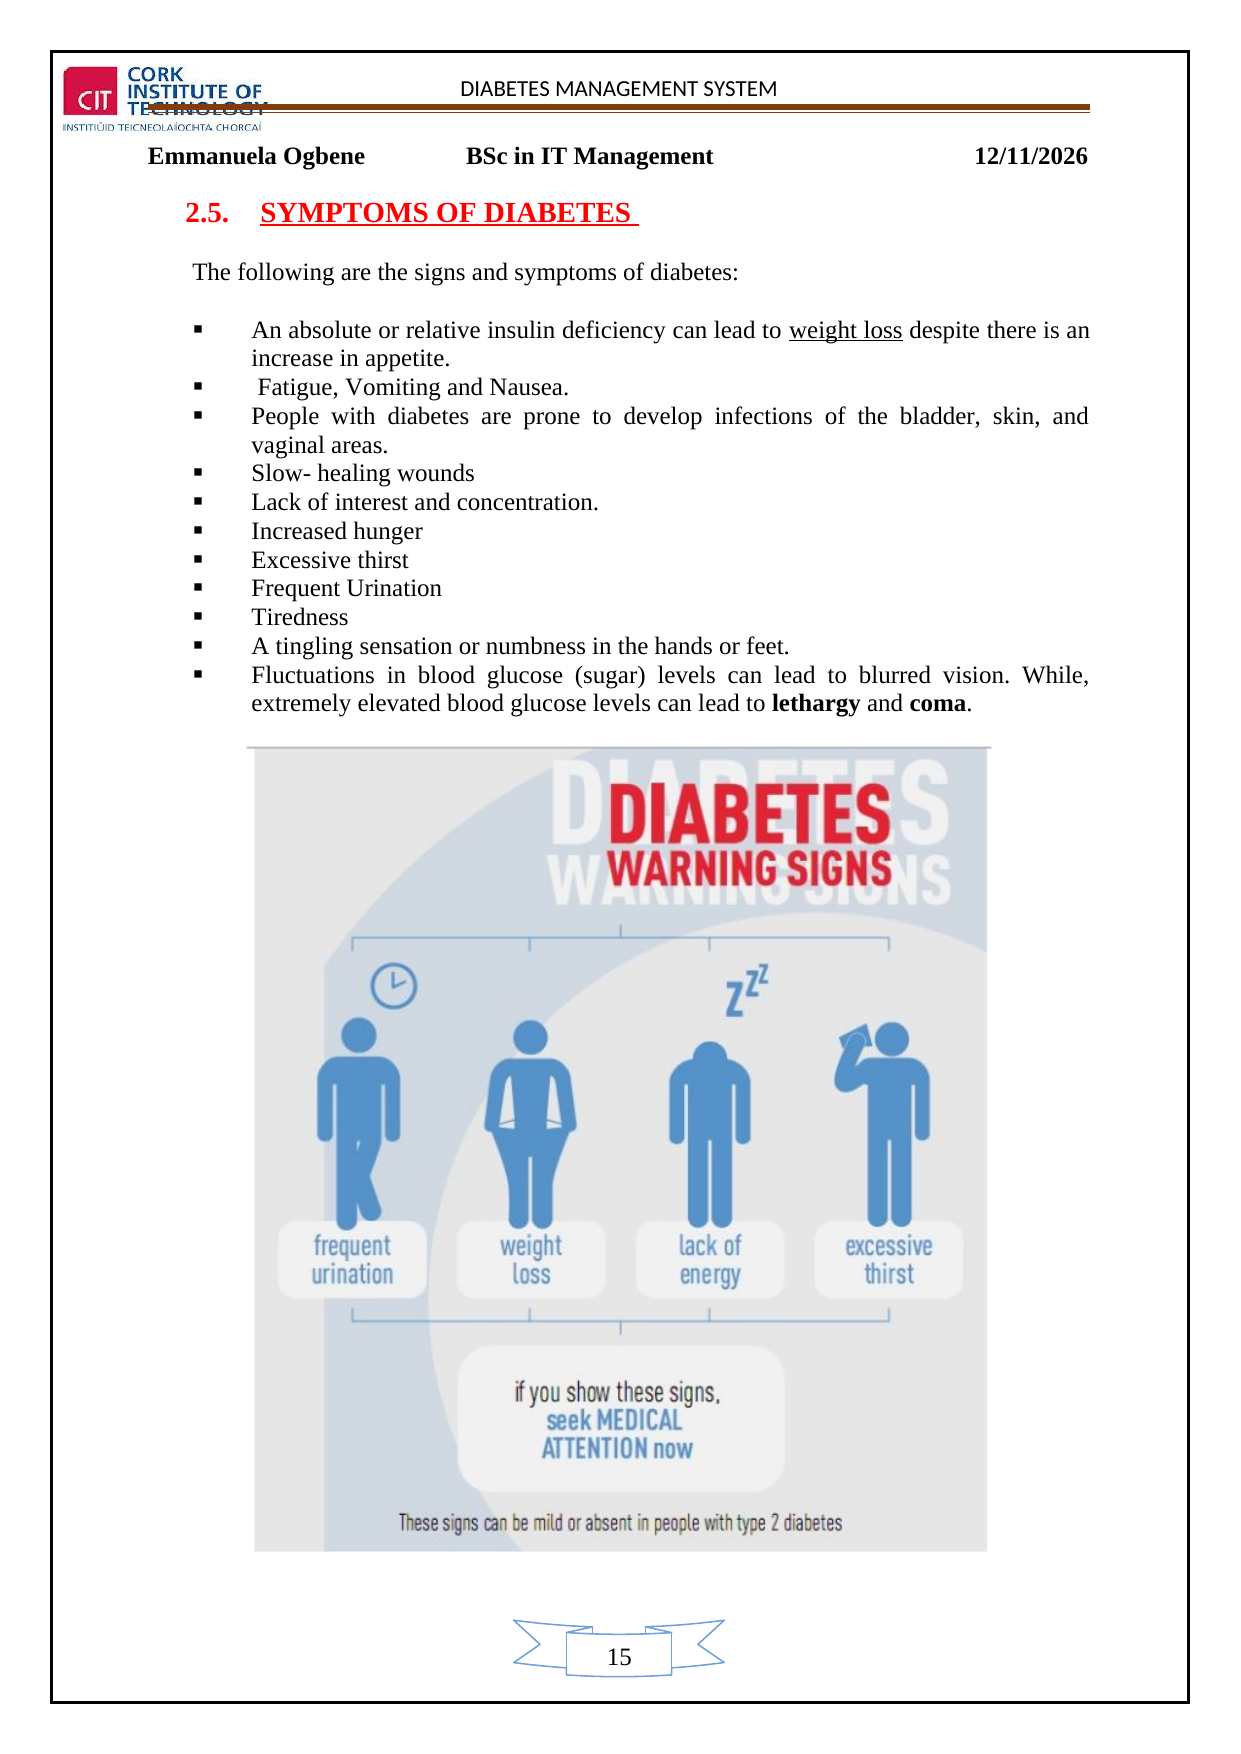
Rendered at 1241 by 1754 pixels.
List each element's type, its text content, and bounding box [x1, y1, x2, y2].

picture [246, 746, 992, 1559]
list Frequent Urination [192, 573, 1090, 602]
list Slow- healing wounds [192, 458, 1090, 487]
list Tiredness [192, 602, 1090, 631]
list Fatigue, Vomiting and Nausea. [192, 372, 1090, 401]
list SYMPTOMS OF DIABETES [185, 195, 1090, 228]
list Increased hunger [192, 516, 1090, 545]
list Fluctuations in blood glucose (sugar) levels can lead to blurred vision. While, extremely elevated blood glucose levels can lead to lethargy and coma. [192, 660, 1090, 717]
picture [53, 53, 279, 146]
list A tingling sensation or numbness in the hands or feet. [192, 631, 1090, 660]
list Excessive thirst [192, 545, 1090, 573]
list Lack of interest and concentration. [192, 487, 1090, 516]
list An absolute or relative insulin deficiency can lead to weight loss despite there is an increase in appetite. [192, 315, 1090, 372]
text The following are the signs and symptoms of diabetes: [192, 257, 1090, 286]
list People with diabetes are prone to develop infections of the bladder, skin, and vaginal areas. [192, 401, 1090, 458]
